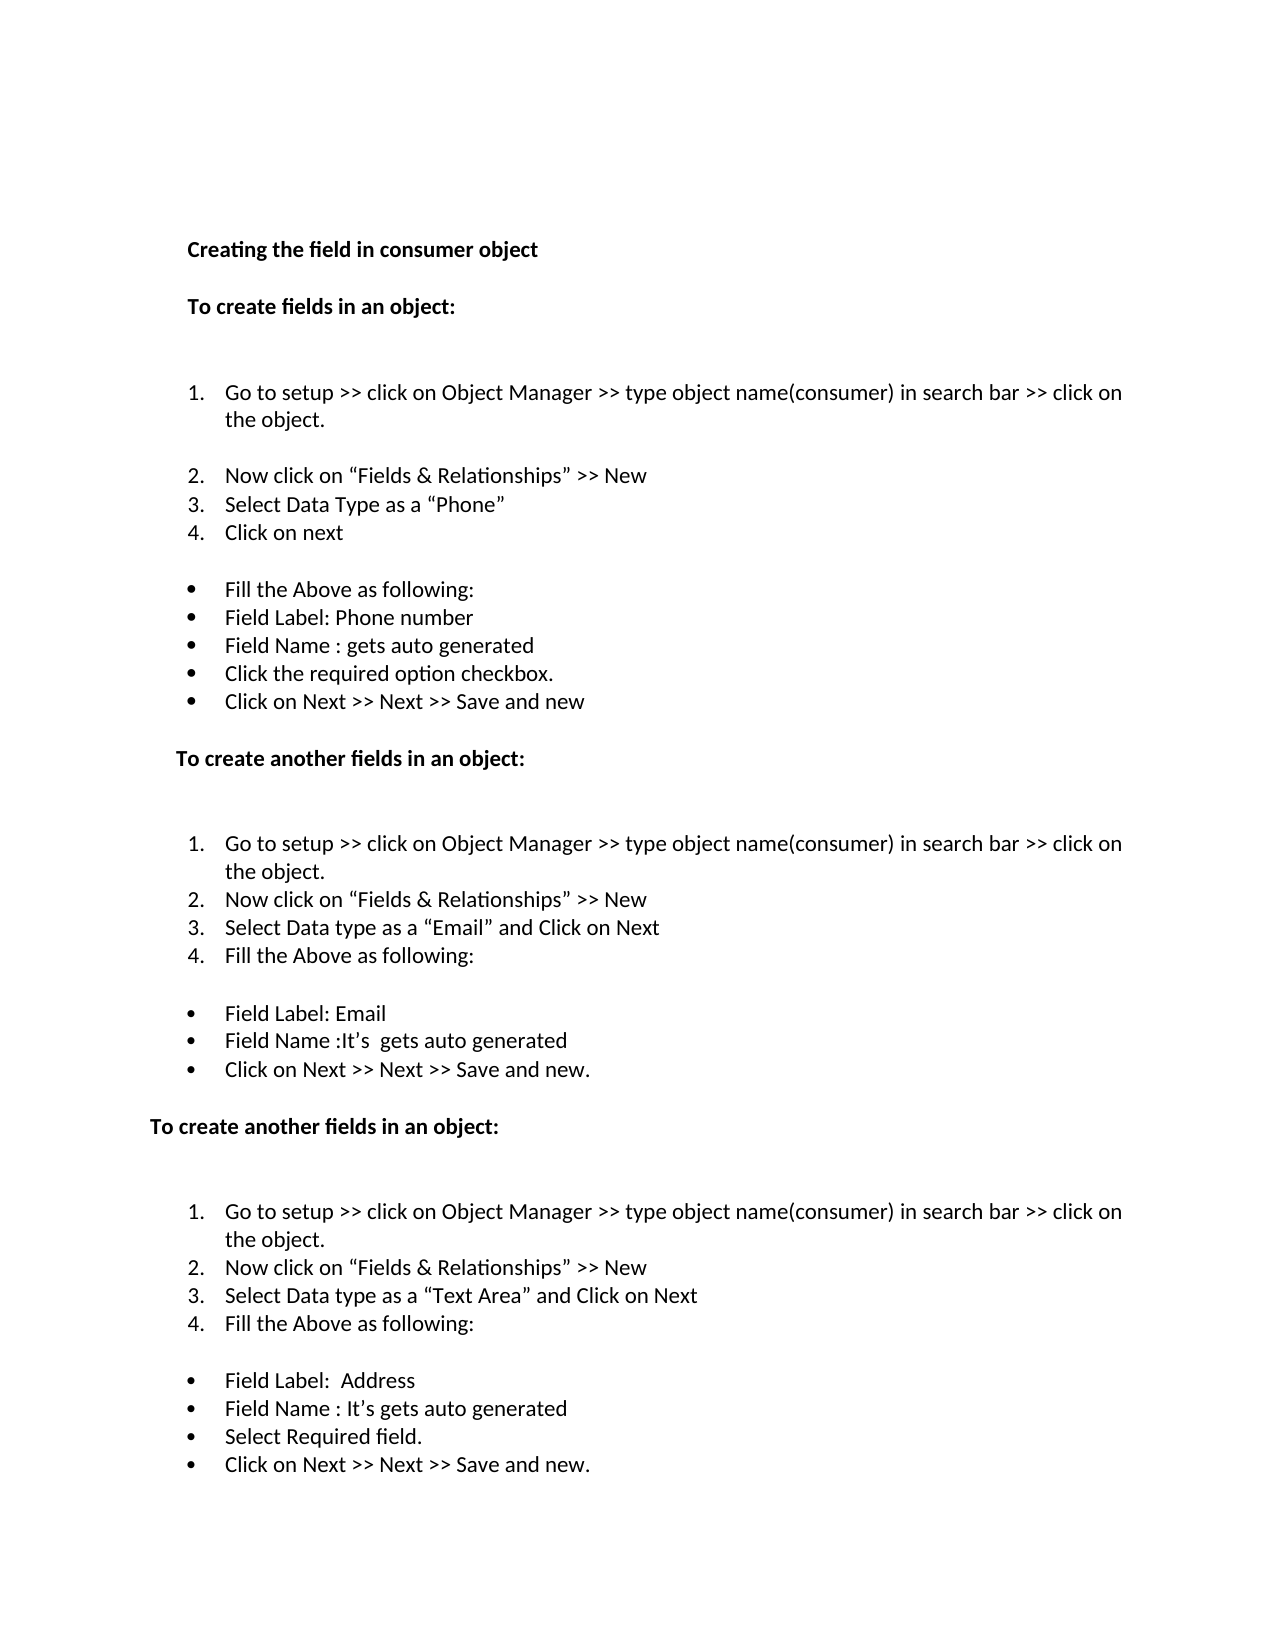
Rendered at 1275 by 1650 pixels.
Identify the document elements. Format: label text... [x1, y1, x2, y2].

list Go to setup >> click on Object Manager >> type object name(consumer) in search bar >> click on the object. [187, 1197, 1125, 1253]
list Field Name :It’s gets auto generated [187, 1027, 1125, 1055]
text To create fields in an object: [187, 292, 1125, 348]
list Field Name : gets auto generated [187, 631, 1125, 659]
list Field Label: Address [187, 1366, 1125, 1394]
list Select Data Type as a “Phone” [187, 490, 1125, 518]
list Select Required field. [187, 1422, 1125, 1450]
list Fill the Above as following: [187, 1309, 1125, 1337]
list Fill the Above as following: [187, 941, 1125, 969]
list Go to setup >> click on Object Manager >> type object name(consumer) in search bar >> click on the object. [187, 378, 1125, 462]
list Now click on “Fields & Relationships” >> New [187, 1253, 1125, 1281]
list Field Label: Email [187, 999, 1125, 1027]
text To create another fields in an object: [150, 1112, 1125, 1168]
list Select Data type as a “Email” and Click on Next [187, 913, 1125, 941]
list Field Name : It’s gets auto generated [187, 1394, 1125, 1422]
list Click on next [187, 518, 1125, 546]
list Now click on “Fields & Relationships” >> New [187, 462, 1125, 490]
text To create another fields in an object: [150, 744, 1125, 800]
list Click on Next >> Next >> Save and new [187, 687, 1125, 715]
list Select Data type as a “Text Area” and Click on Next [187, 1281, 1125, 1309]
list Field Label: Phone number [187, 603, 1125, 631]
list Click the required option checkbox. [187, 659, 1125, 687]
list Click on Next >> Next >> Save and new. [187, 1450, 1125, 1478]
list Click on Next >> Next >> Save and new. [187, 1055, 1125, 1083]
list Now click on “Fields & Relationships” >> New [187, 885, 1125, 913]
list Go to setup >> click on Object Manager >> type object name(consumer) in search bar >> click on the object. [187, 829, 1125, 885]
list Fill the Above as following: [187, 575, 1125, 603]
text Creating the field in consumer object [187, 235, 1125, 263]
